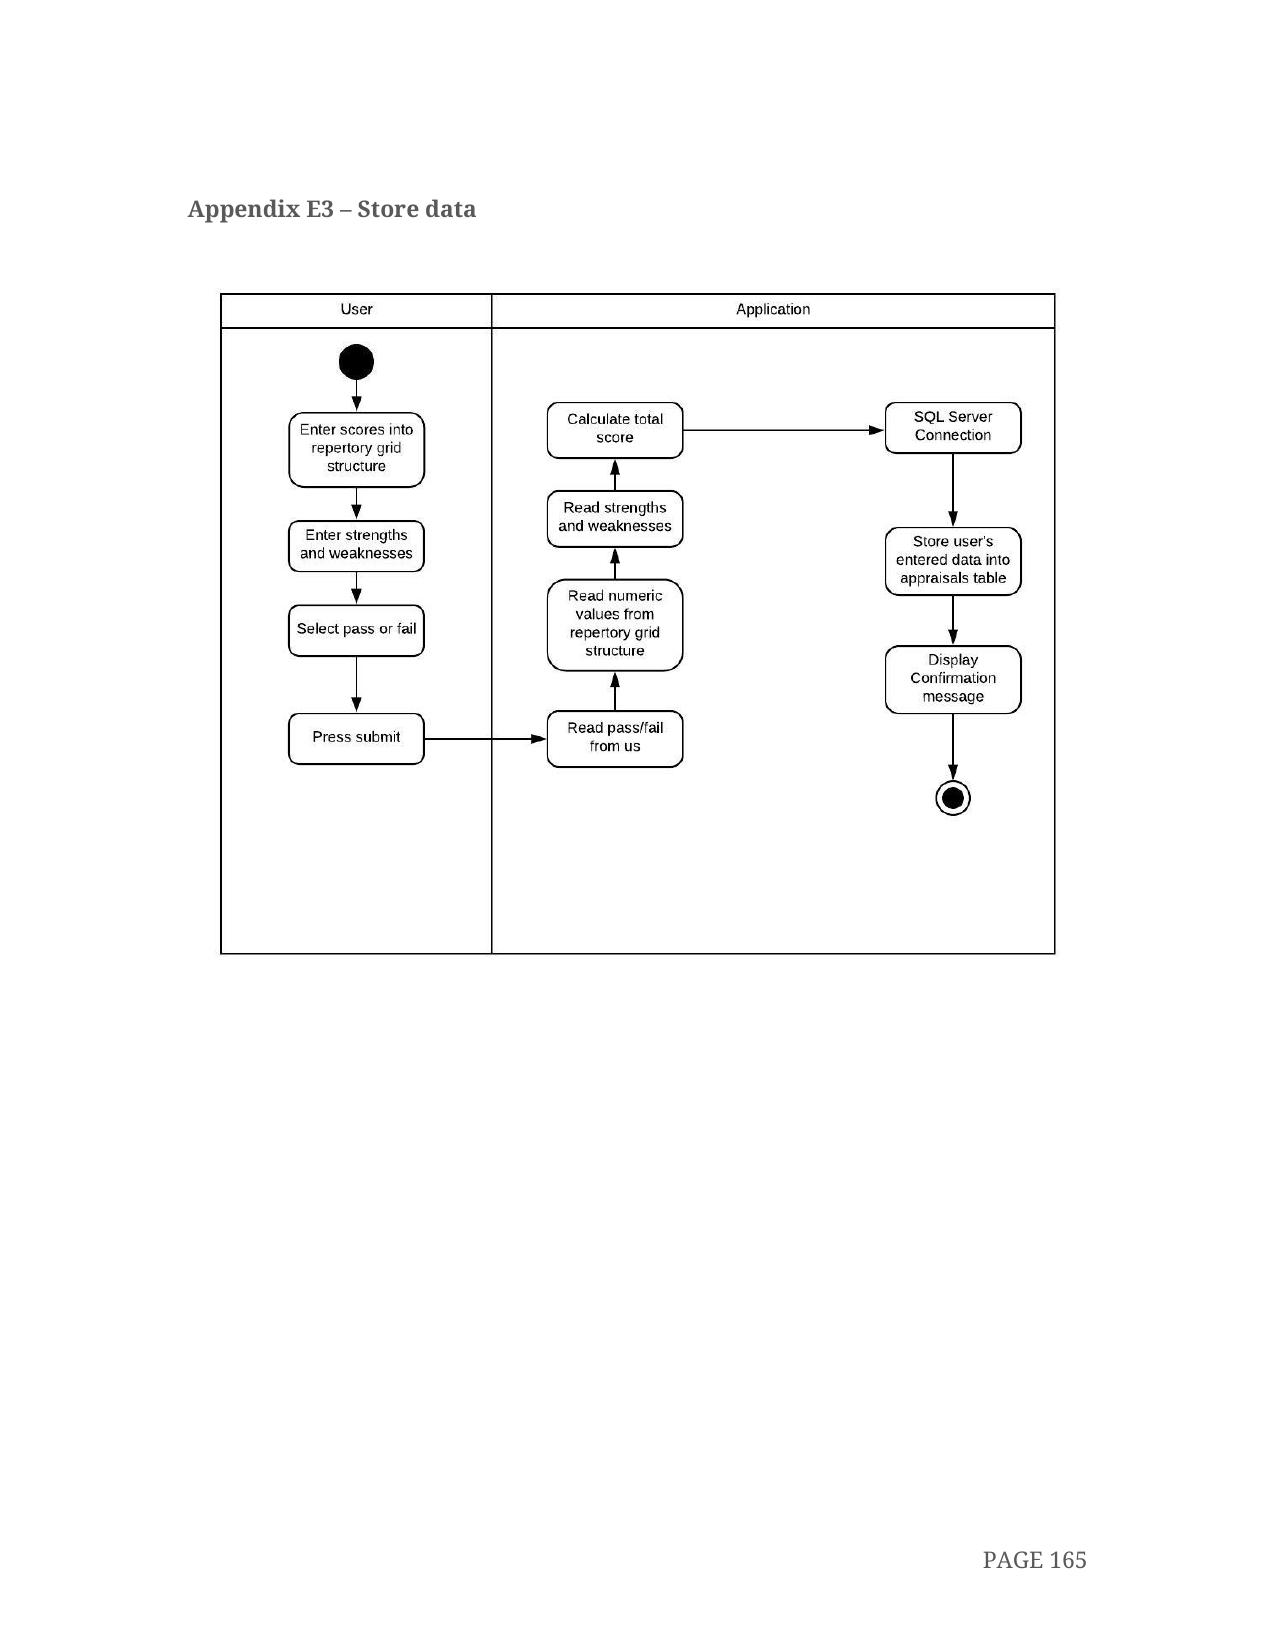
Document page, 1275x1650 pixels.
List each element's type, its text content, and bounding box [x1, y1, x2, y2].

picture [187, 260, 1088, 987]
text Appendix E3 – Store data [187, 192, 1087, 224]
